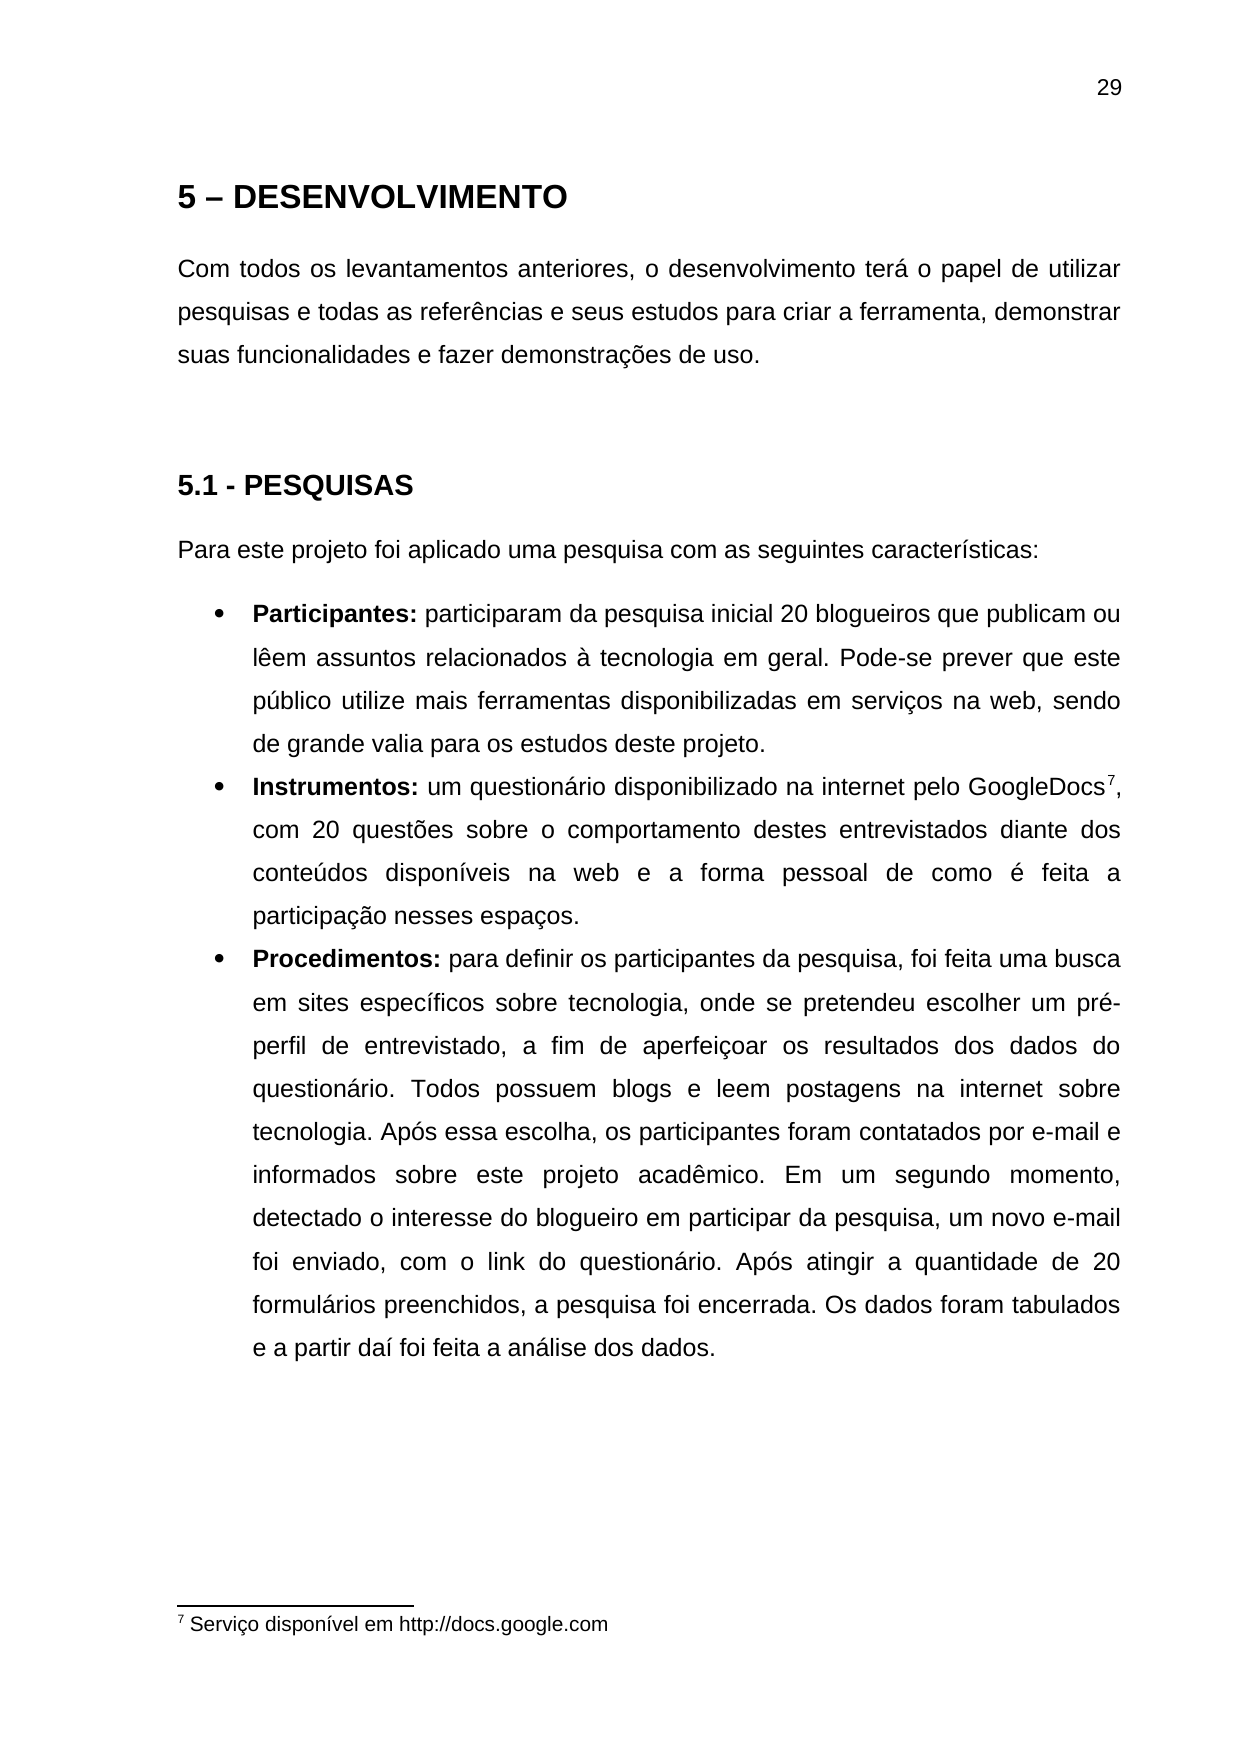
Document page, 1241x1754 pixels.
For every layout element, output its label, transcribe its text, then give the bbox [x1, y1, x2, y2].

list Procedimentos: para definir os participantes da pesquisa, foi feita uma busca em sites específicos sobre tecnologia, onde se pretendeu escolher um pré-perfil de entrevistado, a fim de aperfeiçoar os resultados dos dados do questionário. Todos possuem blogs e leem postagens na internet sobre tecnologia. Após essa escolha, os participantes foram contatados por e-mail e informados sobre este projeto acadêmico. Em um segundo momento, detectado o interesse do blogueiro em participar da pesquisa, um novo e-mail foi enviado, com o link do questionário. Após atingir a quantidade de 20 formulários preenchidos, a pesquisa foi encerrada. Os dados foram tabulados e a partir daí foi feita a análise dos dados. [215, 944, 1122, 1361]
subtitle 5 – DESENVOLVIMENTO [177, 177, 1122, 216]
text Com todos os levantamentos anteriores, o desenvolvimento terá o papel de utilizar pesquisas e todas as referências e seus estudos para criar a ferramenta, demonstrar suas funcionalidades e fazer demonstrações de uso. [177, 254, 1122, 369]
text Para este projeto foi aplicado uma pesquisa com as seguintes características: [177, 535, 1122, 564]
list Instrumentos: um questionário disponibilizado na internet pelo GoogleDocs, com 20 questões sobre o comportamento destes entrevistados diante dos conteúdos disponíveis na web e a forma pessoal de como é feita a participação nesses espaços. [215, 772, 1122, 930]
list Participantes: participaram da pesquisa inicial 20 blogueiros que publicam ou lêem assuntos relacionados à tecnologia em geral. Pode-se prever que este público utilize mais ferramentas disponibilizadas em serviços na web, sendo de grande valia para os estudos deste projeto. [215, 599, 1122, 757]
subtitle 5.1 - PESQUISAS [177, 468, 1122, 502]
